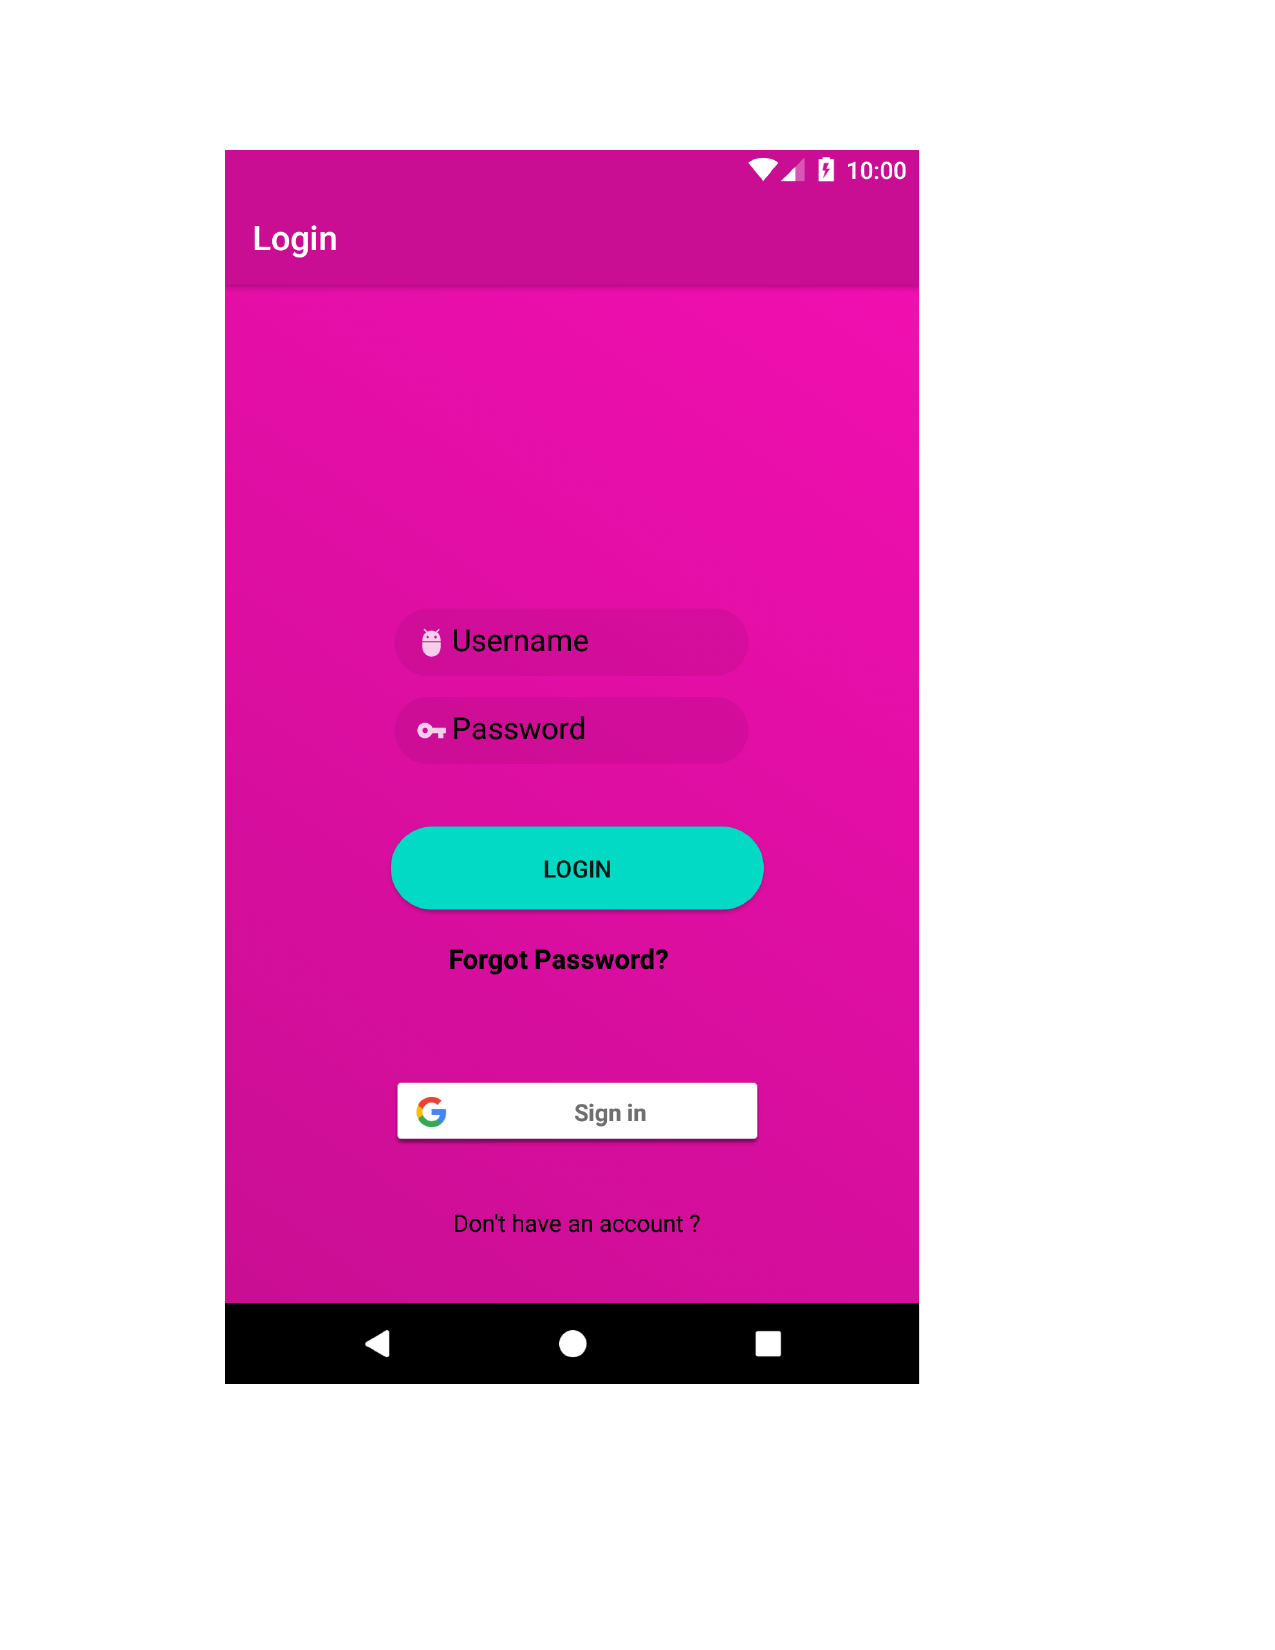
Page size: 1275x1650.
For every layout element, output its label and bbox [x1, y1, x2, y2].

picture [225, 150, 920, 1384]
text [225, 150, 1125, 1499]
